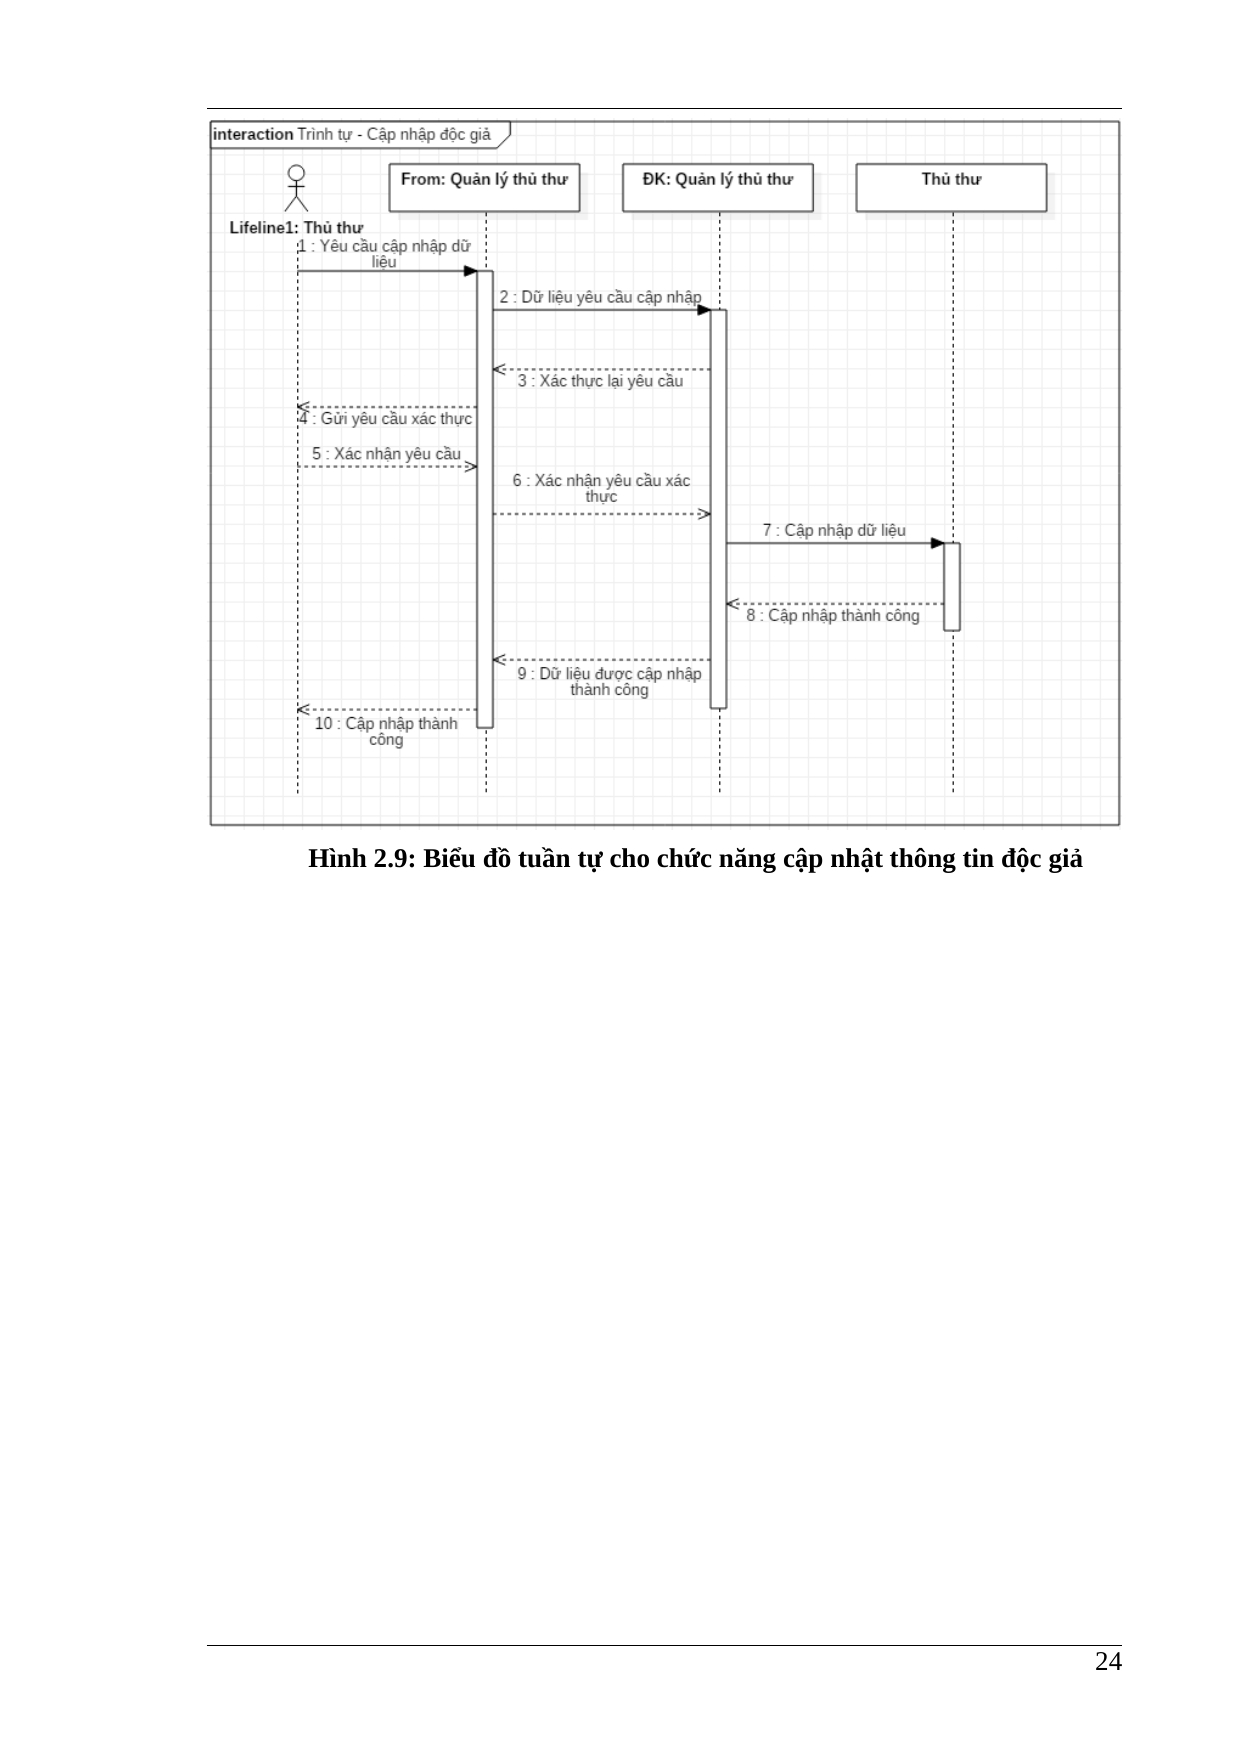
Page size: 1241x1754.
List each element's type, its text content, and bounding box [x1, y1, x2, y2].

picture [206, 118, 1123, 830]
text Hình 2.9: Biểu đồ tuần tự cho chức năng cập nhật thông tin độc giả [269, 842, 1122, 873]
